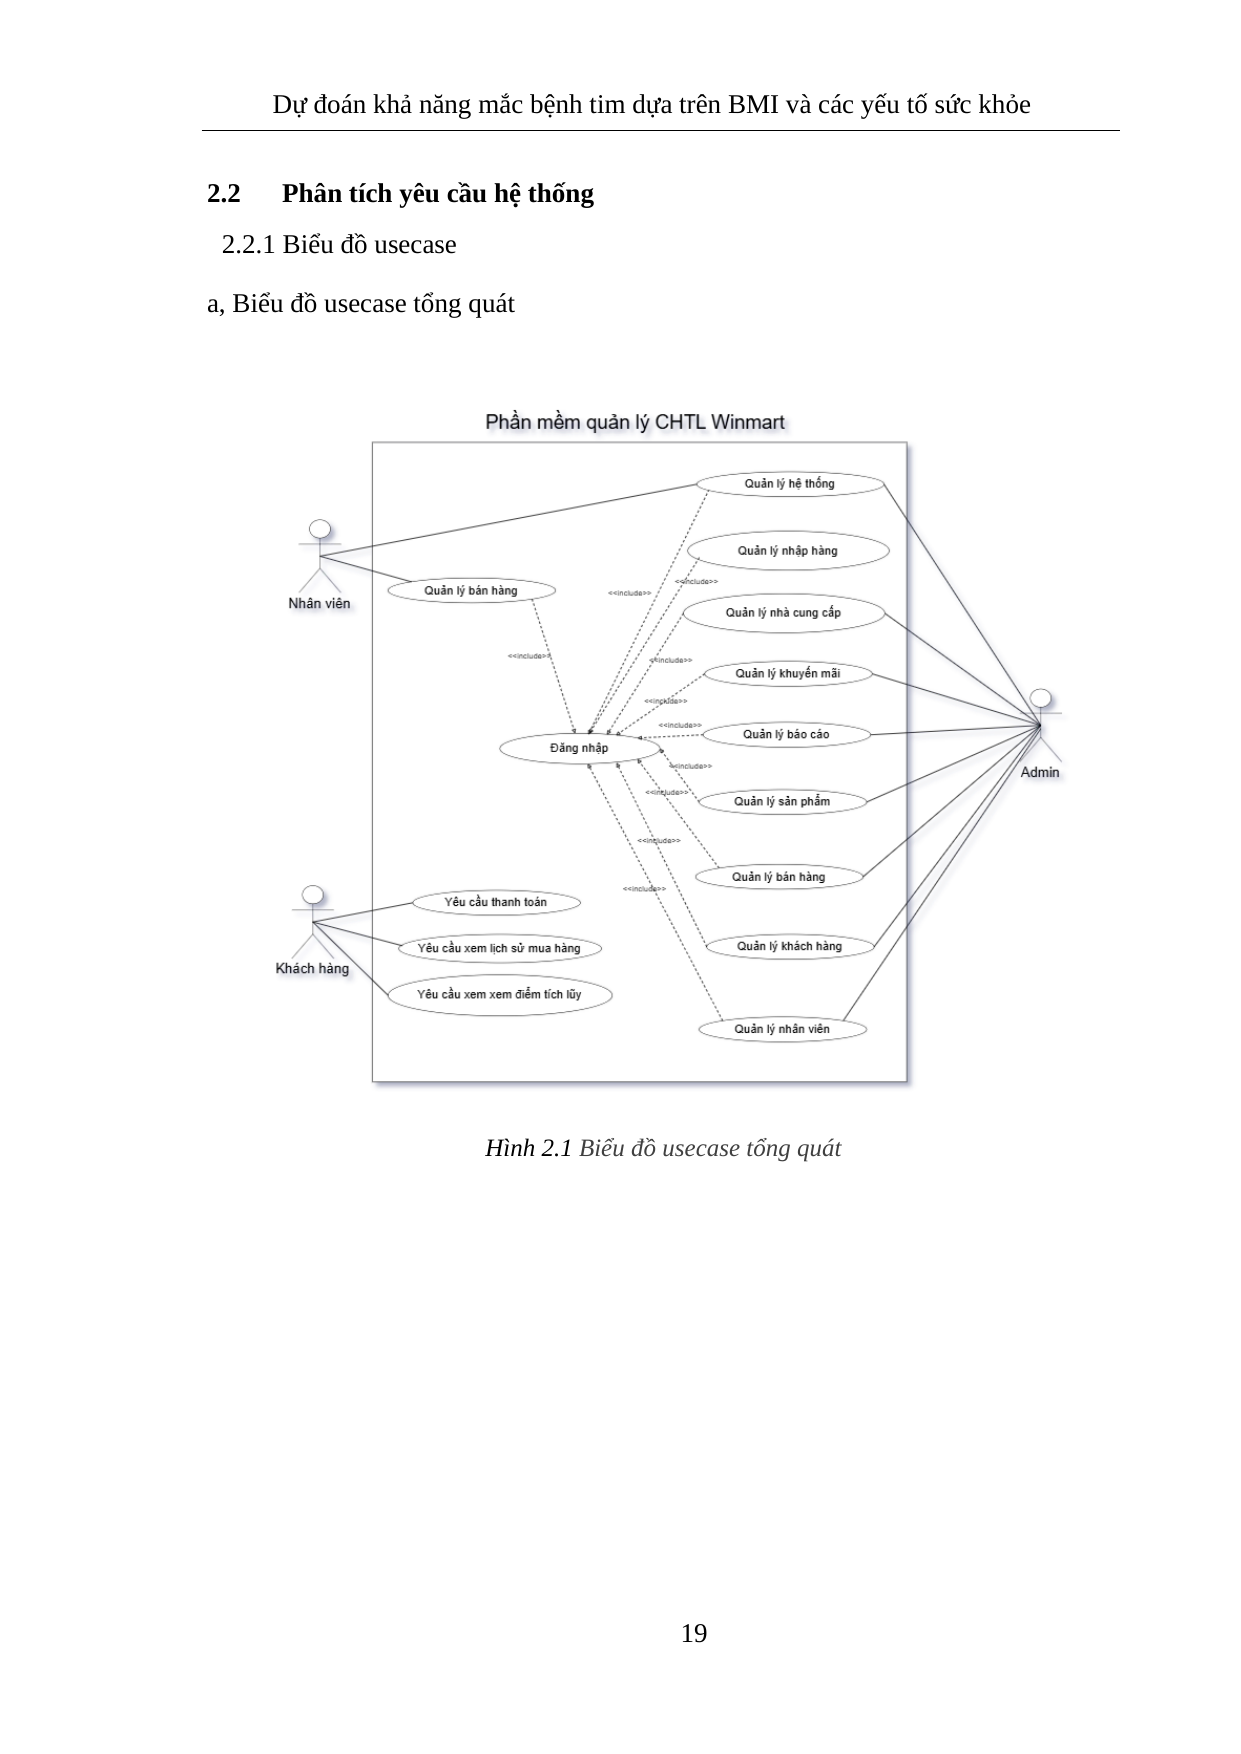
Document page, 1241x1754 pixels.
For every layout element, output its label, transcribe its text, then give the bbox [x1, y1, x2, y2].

text a, Biểu đồ usecase tổng quát [207, 287, 1122, 318]
picture [247, 346, 1082, 1118]
text Phân tích yêu cầu hệ thống [207, 177, 1122, 208]
subtitle 2.2.1 Biểu đồ usecase [207, 228, 1122, 259]
